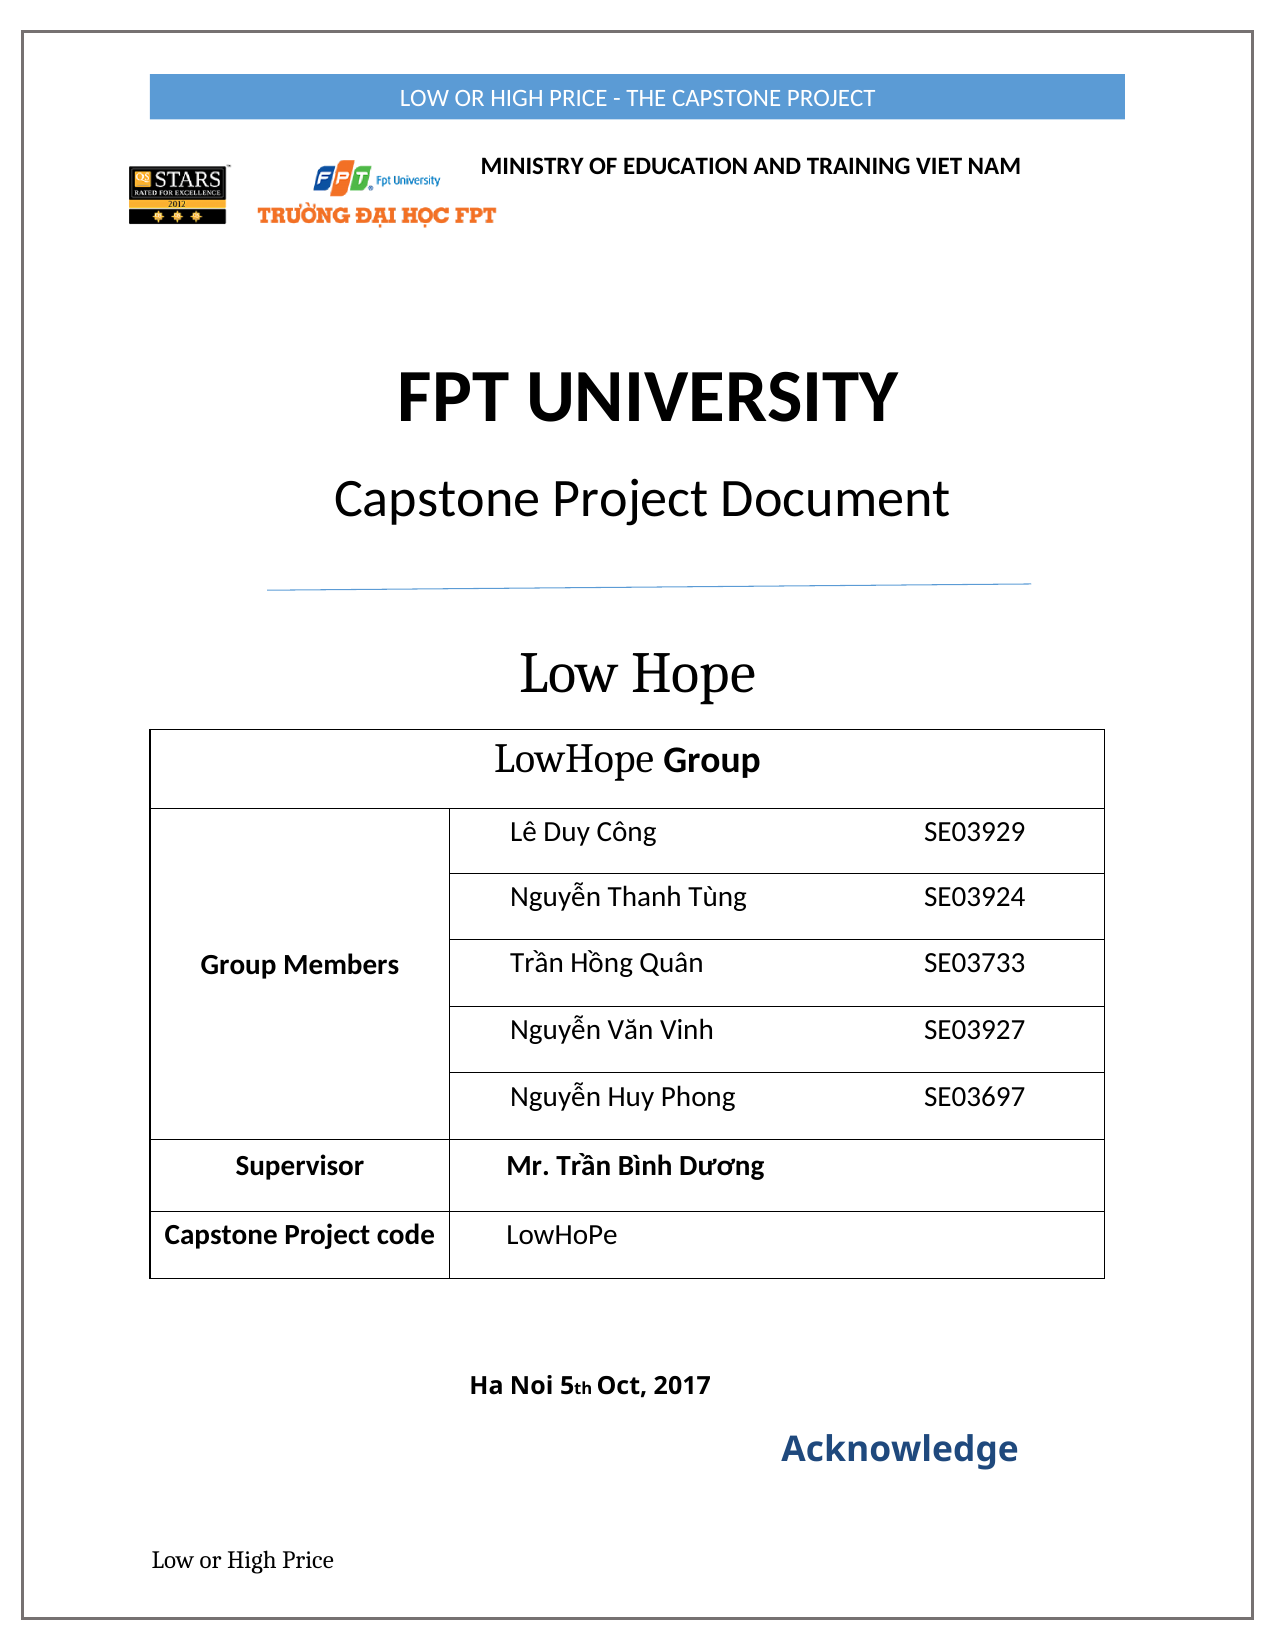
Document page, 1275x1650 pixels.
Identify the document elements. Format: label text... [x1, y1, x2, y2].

table_cell SE03924 [843, 874, 1104, 939]
table_cell SE03697 [843, 1073, 1104, 1139]
table_cell Group Members [151, 809, 449, 1139]
table_cell SE03733 [843, 940, 1104, 1006]
text Acknowledge [600, 1424, 1125, 1472]
table_cell Nguyễn Văn Vinh [450, 1007, 843, 1072]
table_cell Nguyễn Huy Phong [450, 1073, 843, 1139]
text Low Hope [150, 640, 1125, 707]
table_cell SE03927 [843, 1007, 1104, 1072]
table_header LowHope Group [151, 730, 1104, 808]
text FPT UNIVERSITY [150, 348, 1125, 440]
table_cell LowHoPe [450, 1212, 1104, 1277]
text Capstone Project Document [150, 464, 1125, 530]
text MINISTRY OF EDUCATION AND TRAINING VIET NAM [150, 150, 1125, 181]
table_cell SE03929 [843, 809, 1104, 872]
table_cell Mr. Trần Bình Dương [450, 1140, 1104, 1211]
table_cell Trần Hồng Quân [450, 940, 843, 1006]
text Ha Noi 5th Oct, 2017 [150, 1368, 1125, 1402]
table_cell Supervisor [151, 1140, 449, 1211]
picture [120, 152, 502, 231]
table_cell Lê Duy Công [450, 809, 843, 872]
table_cell Capstone Project code [151, 1212, 449, 1277]
table_cell Nguyễn Thanh Tùng [450, 874, 843, 939]
